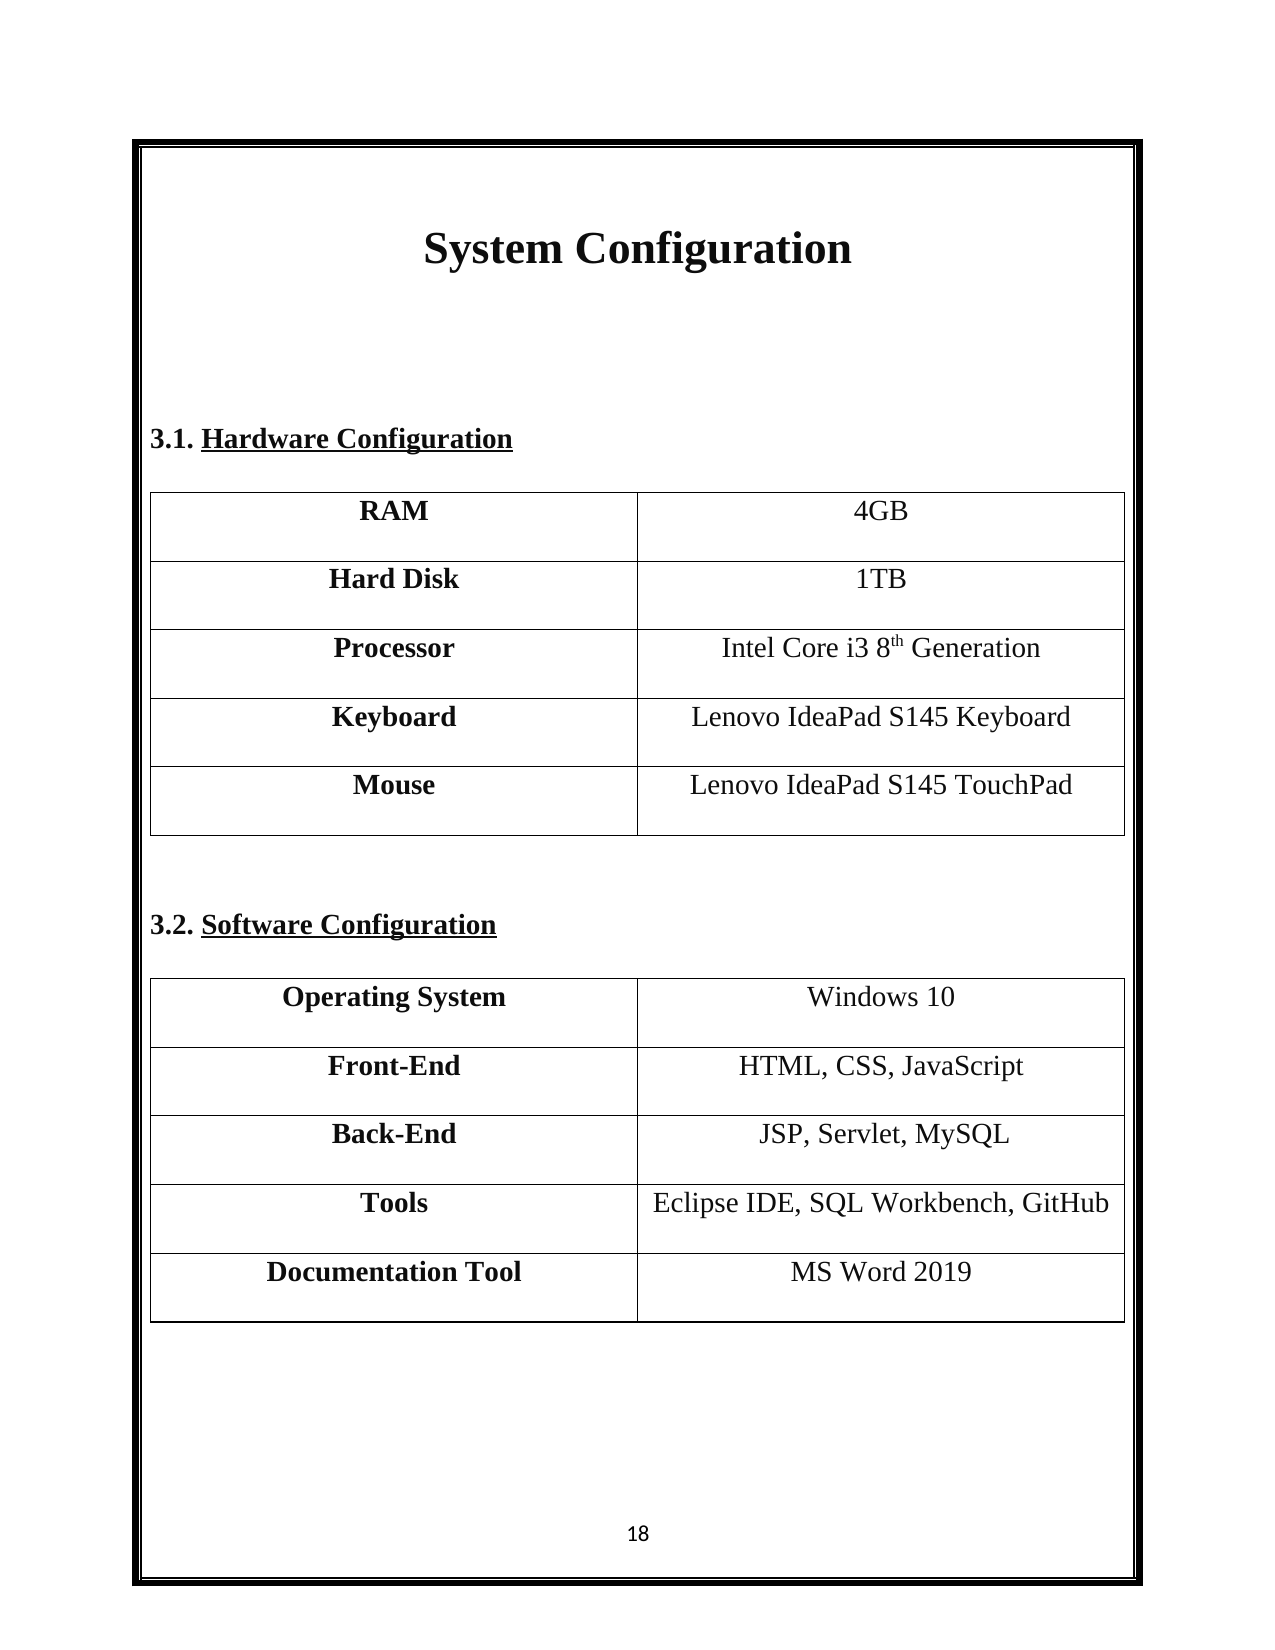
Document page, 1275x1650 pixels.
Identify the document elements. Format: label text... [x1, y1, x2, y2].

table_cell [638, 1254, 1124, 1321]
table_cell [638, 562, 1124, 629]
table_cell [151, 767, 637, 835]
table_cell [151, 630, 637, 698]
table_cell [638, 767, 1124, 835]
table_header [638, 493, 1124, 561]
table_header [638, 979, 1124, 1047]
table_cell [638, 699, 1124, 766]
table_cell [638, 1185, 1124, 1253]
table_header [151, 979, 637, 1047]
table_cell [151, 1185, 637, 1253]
text 3.1. Hardware Configuration [150, 421, 1125, 454]
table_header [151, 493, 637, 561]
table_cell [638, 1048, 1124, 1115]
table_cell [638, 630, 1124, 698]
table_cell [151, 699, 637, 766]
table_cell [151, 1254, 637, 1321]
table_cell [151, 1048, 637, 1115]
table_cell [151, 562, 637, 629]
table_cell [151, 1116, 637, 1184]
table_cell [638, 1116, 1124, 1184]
text System Configuration [150, 221, 1125, 274]
text 3.2. Software Configuration [150, 907, 1125, 941]
